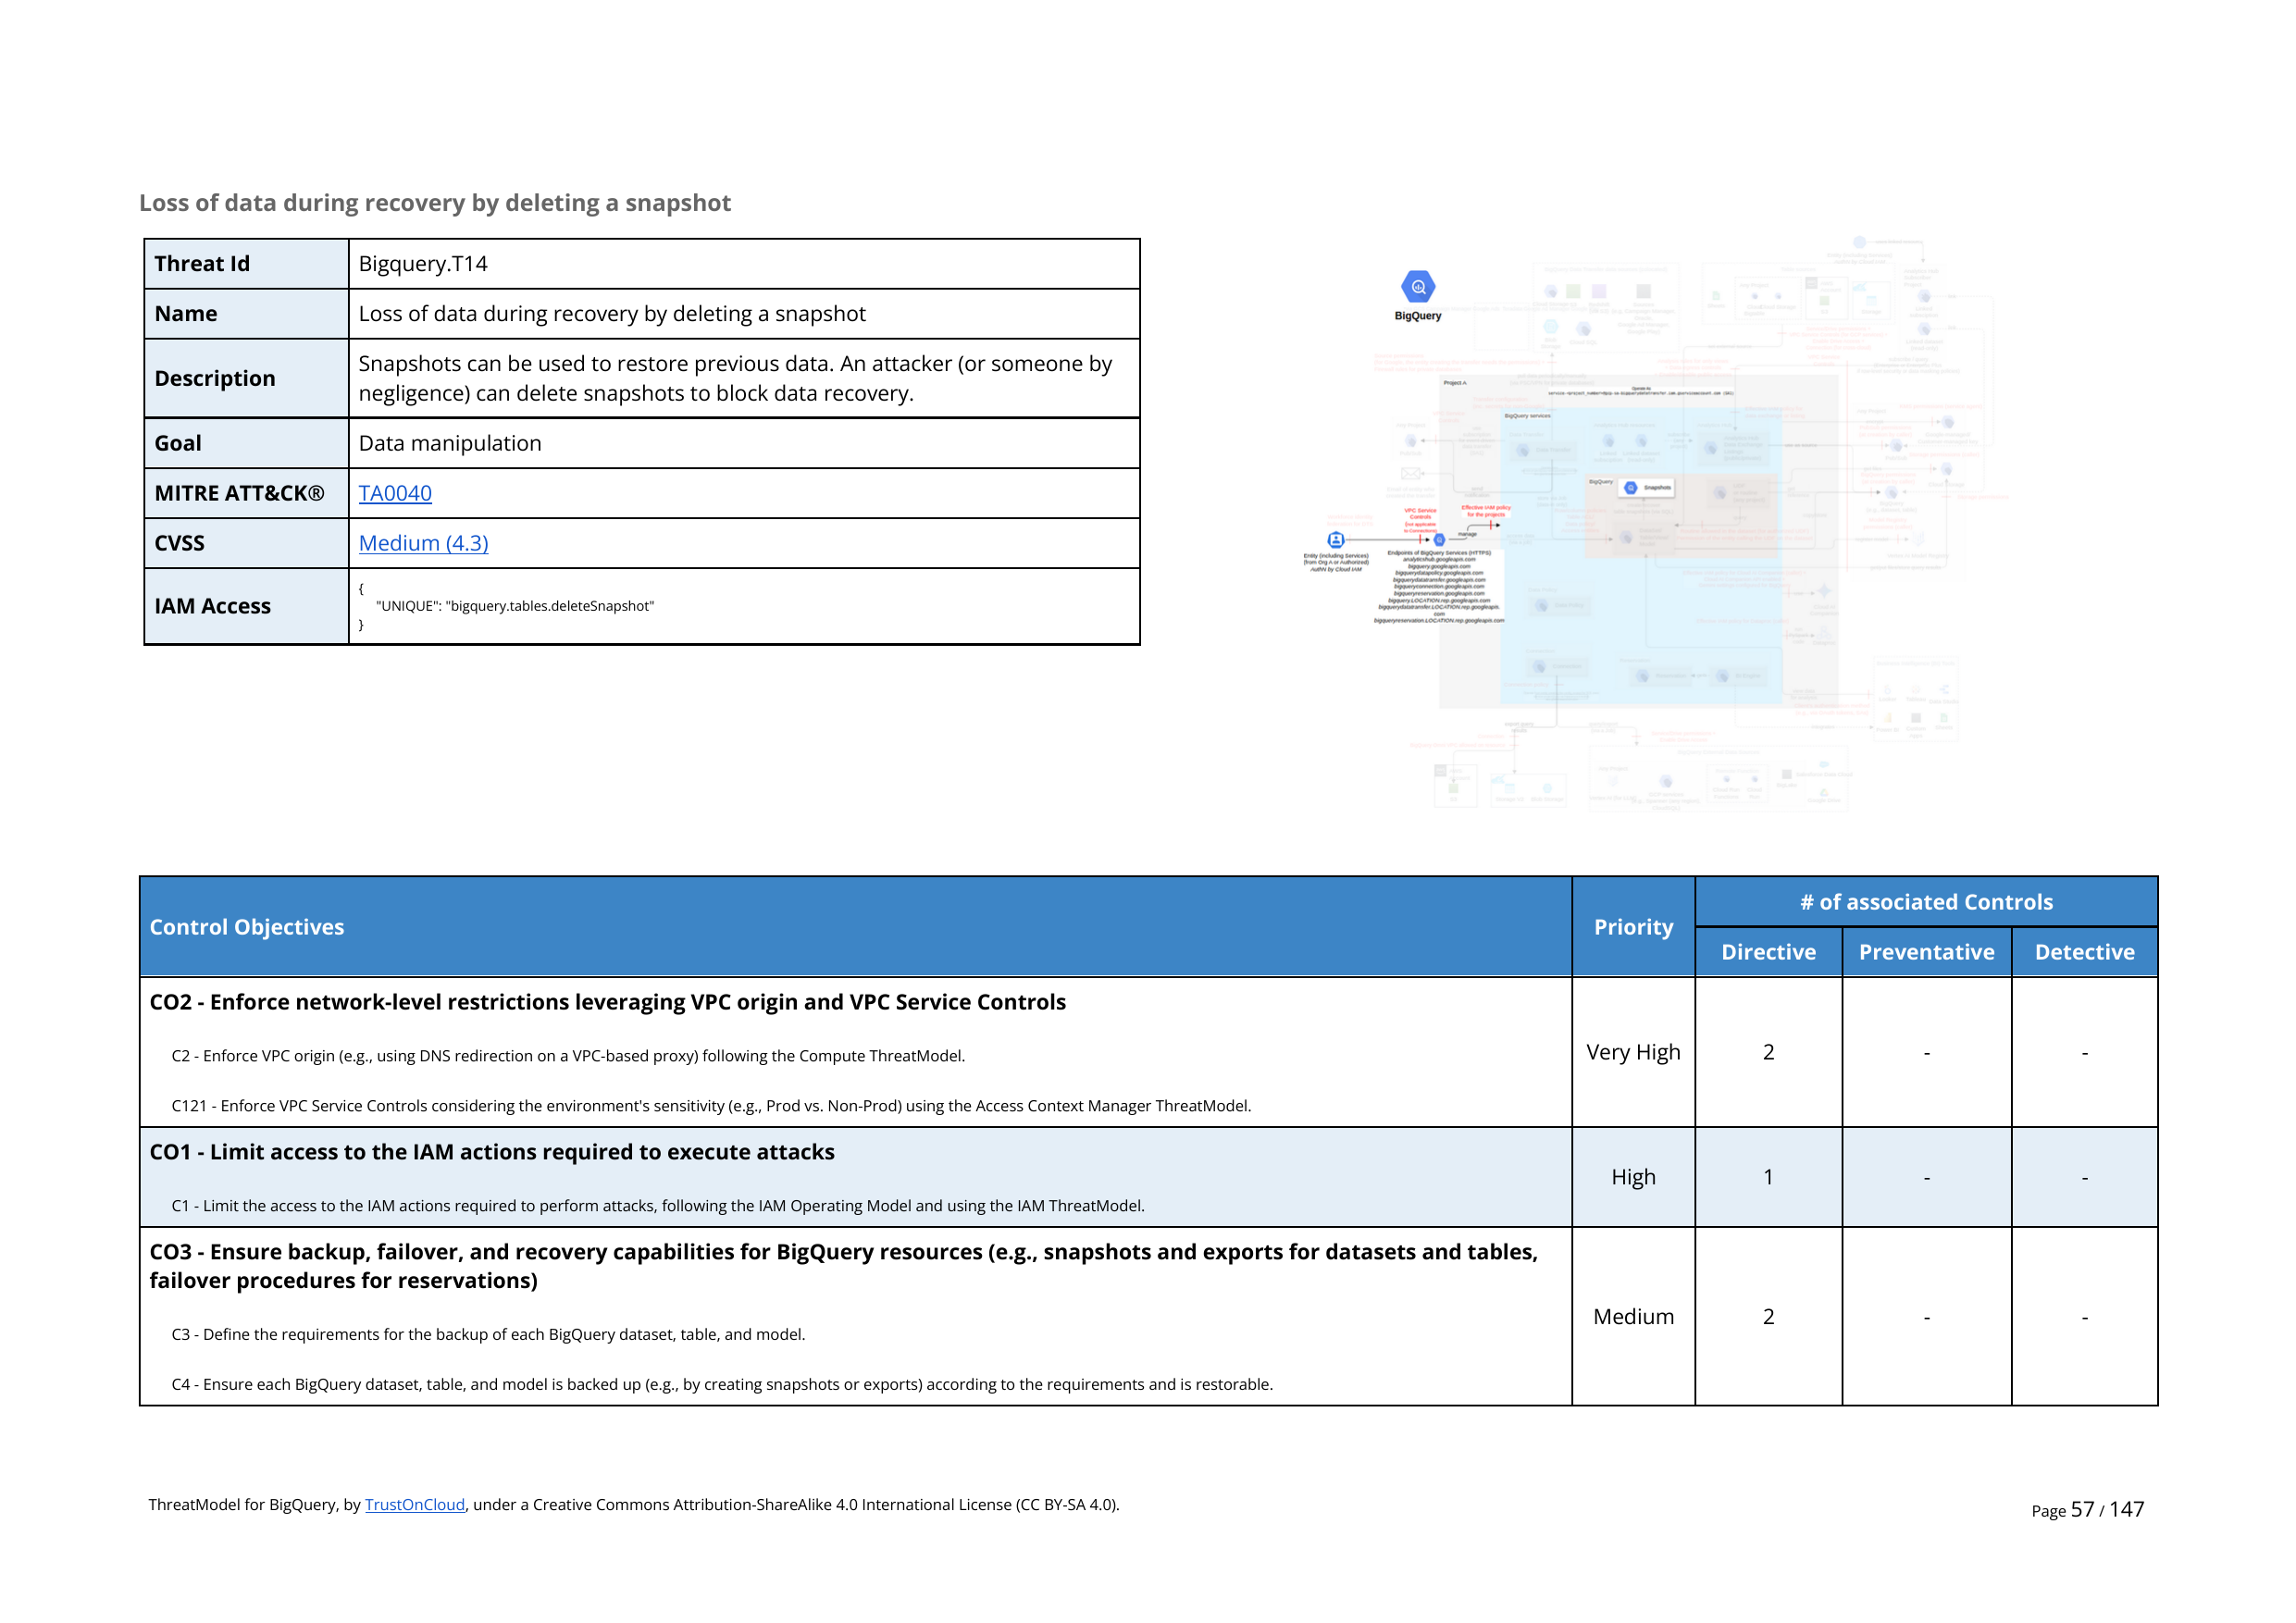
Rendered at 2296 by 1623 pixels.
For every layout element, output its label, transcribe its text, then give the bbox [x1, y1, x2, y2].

table_cell Detective [2013, 928, 2157, 975]
table_cell - [1843, 978, 2011, 1126]
table_cell - [1843, 1228, 2011, 1405]
picture [1303, 234, 2010, 813]
table_cell Very High [1573, 978, 1694, 1126]
subtitle Loss of data during recovery by deleting a snapshot [139, 187, 2156, 218]
table_cell Preventative [1843, 928, 2011, 975]
table_header Priority [1573, 877, 1694, 975]
table_cell - [2013, 1128, 2157, 1226]
table_cell CO1 - Limit access to the IAM actions required to execute attacks C1 - Limit the access to the IAM actions required to perform attacks, following the IAM Operating Model and using the IAM ThreatModel. [141, 1128, 1571, 1226]
table_cell - [2013, 1228, 2157, 1405]
table_header [141, 225, 1148, 825]
table_cell Medium [1573, 1228, 1694, 1405]
table_header Control Objectives [141, 877, 1571, 975]
table_header [1150, 225, 2157, 825]
table_cell 2 [1696, 1228, 1842, 1405]
table_header # of associated Controls [1696, 877, 2157, 925]
table_cell - [2013, 978, 2157, 1126]
table_cell Directive [1696, 928, 1842, 975]
table_cell 2 [1696, 978, 1842, 1126]
table_cell 1 [1696, 1128, 1842, 1226]
table_cell - [1843, 1128, 2011, 1226]
table_cell CO3 - Ensure backup, failover, and recovery capabilities for BigQuery resources (e.g., snapshots and exports for datasets and tables, failover procedures for reservations) C3 - Define the requirements for the backup of each BigQuery dataset, table, and model. C4 - Ensure each BigQuery dataset, table, and model is backed up (e.g., by creating snapshots or exports) according to the requirements and is restorable. [141, 1228, 1571, 1405]
table_cell CO2 - Enforce network-level restrictions leveraging VPC origin and VPC Service Controls C2 - Enforce VPC origin (e.g., using DNS redirection on a VPC-based proxy) following the Compute ThreatModel. C121 - Enforce VPC Service Controls considering the environment's sensitivity (e.g., Prod vs. Non-Prod) using the Access Context Manager ThreatModel. [141, 978, 1571, 1126]
table_cell High [1573, 1128, 1694, 1226]
